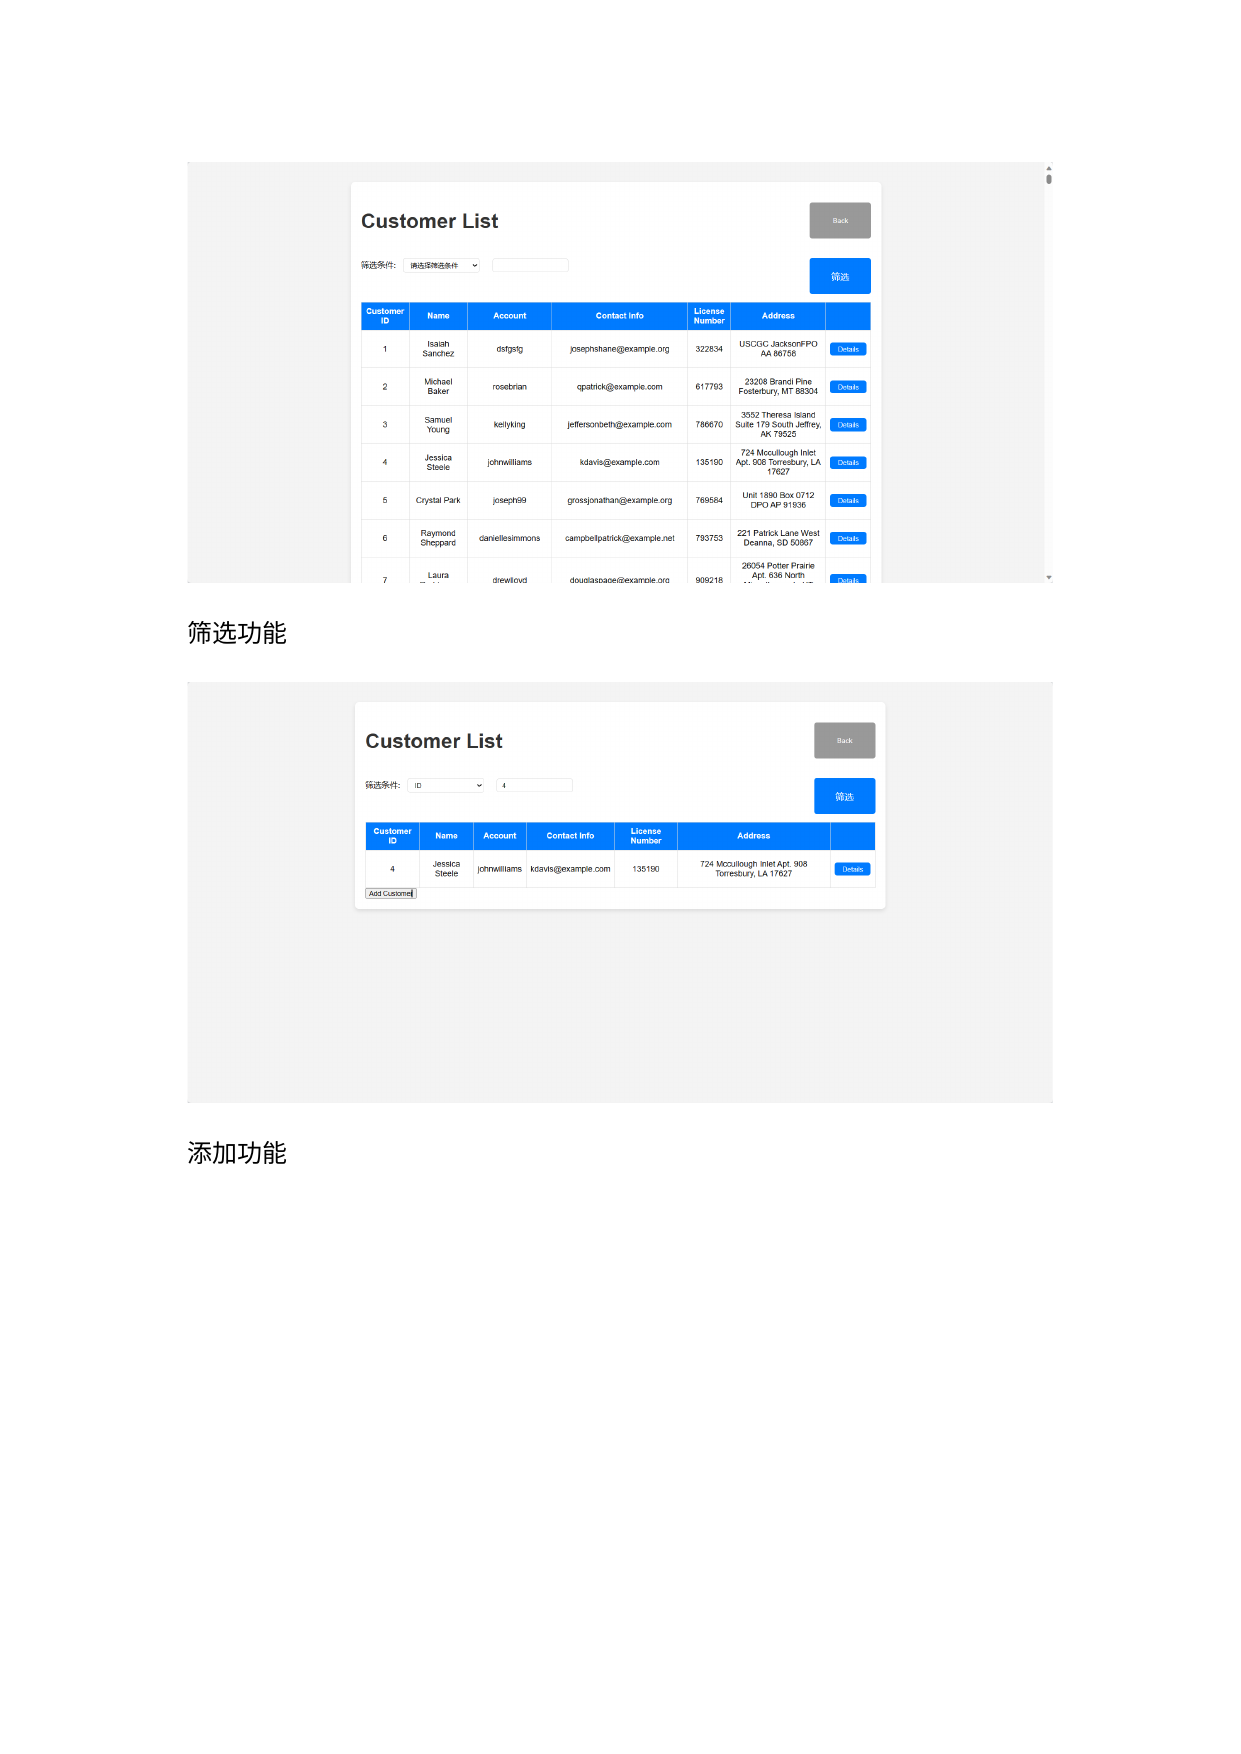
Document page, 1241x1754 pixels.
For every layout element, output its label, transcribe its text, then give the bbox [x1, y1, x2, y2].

picture [187, 162, 1053, 583]
text 添加功能 [187, 1119, 1053, 1184]
picture [187, 682, 1053, 1103]
text 筛选功能 [187, 599, 1053, 664]
